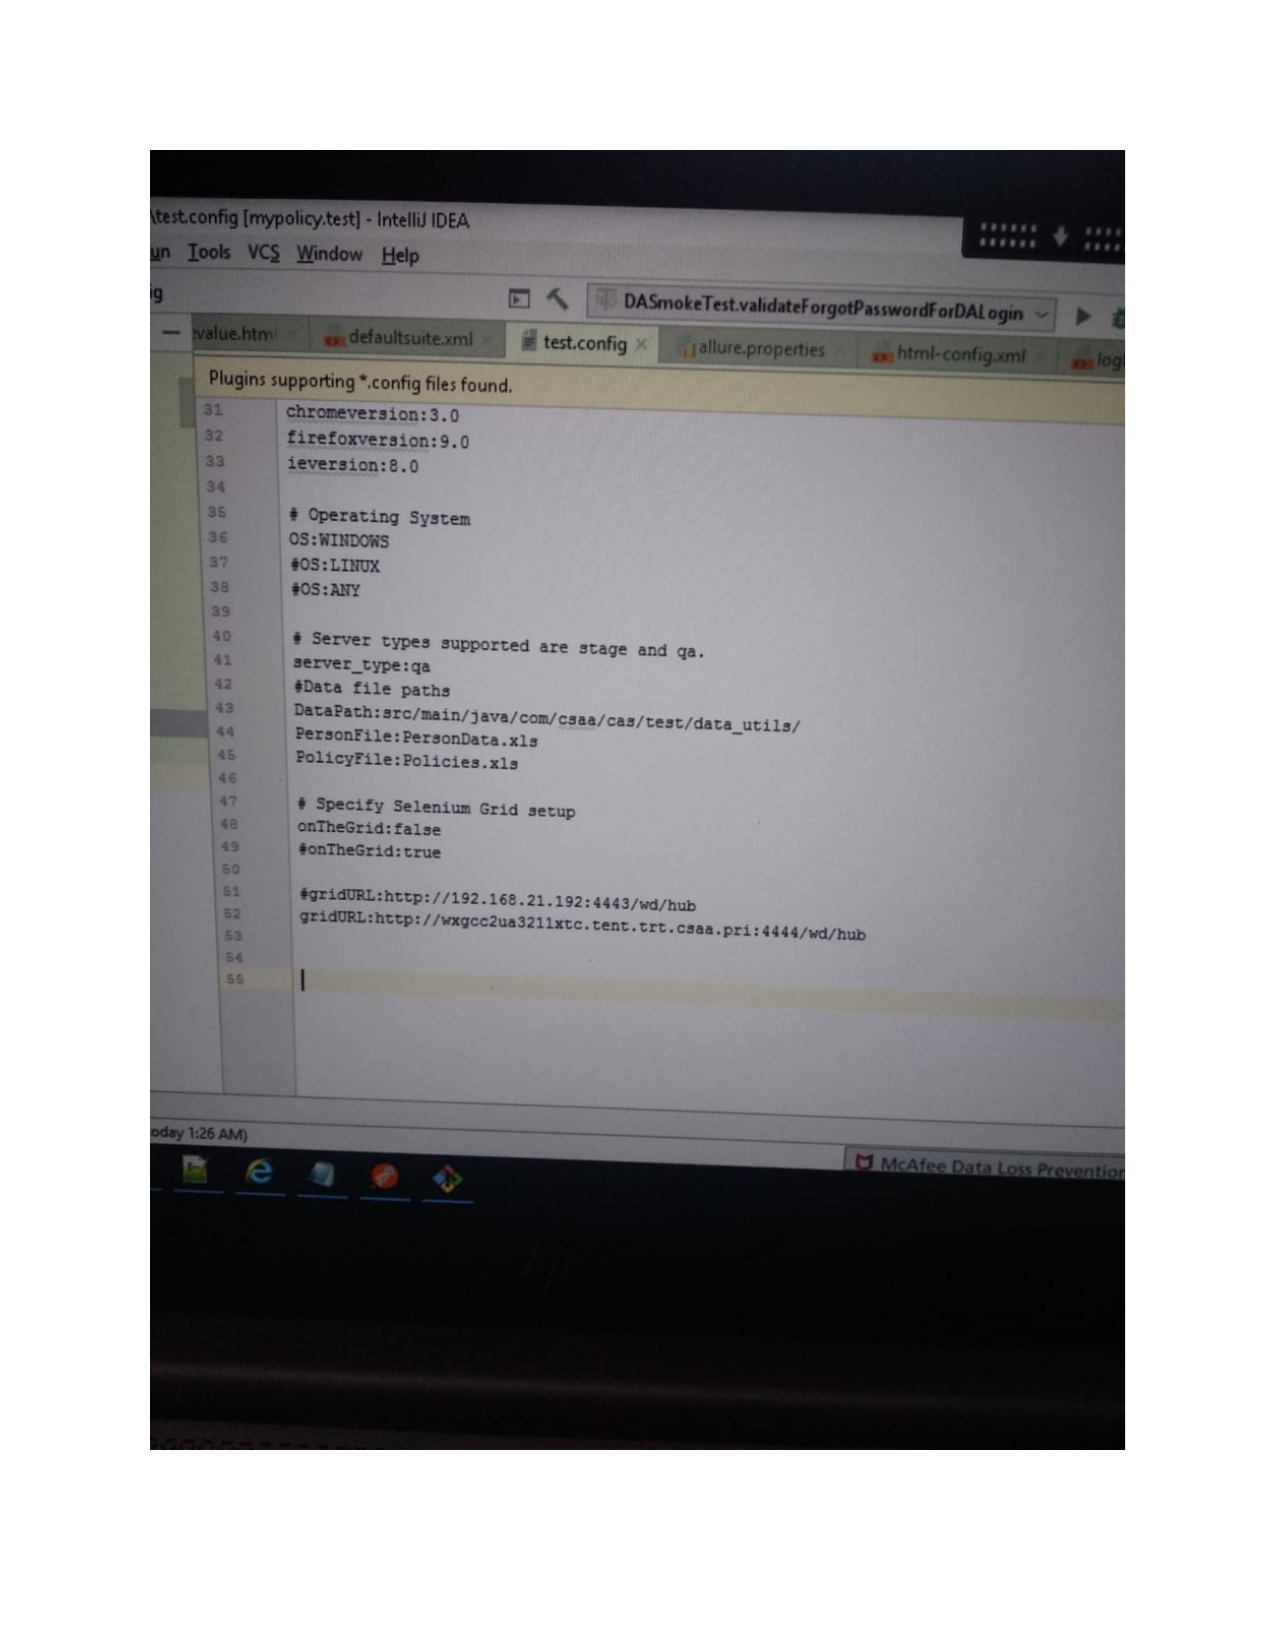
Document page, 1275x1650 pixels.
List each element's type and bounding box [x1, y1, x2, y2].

picture [150, 150, 1125, 1450]
